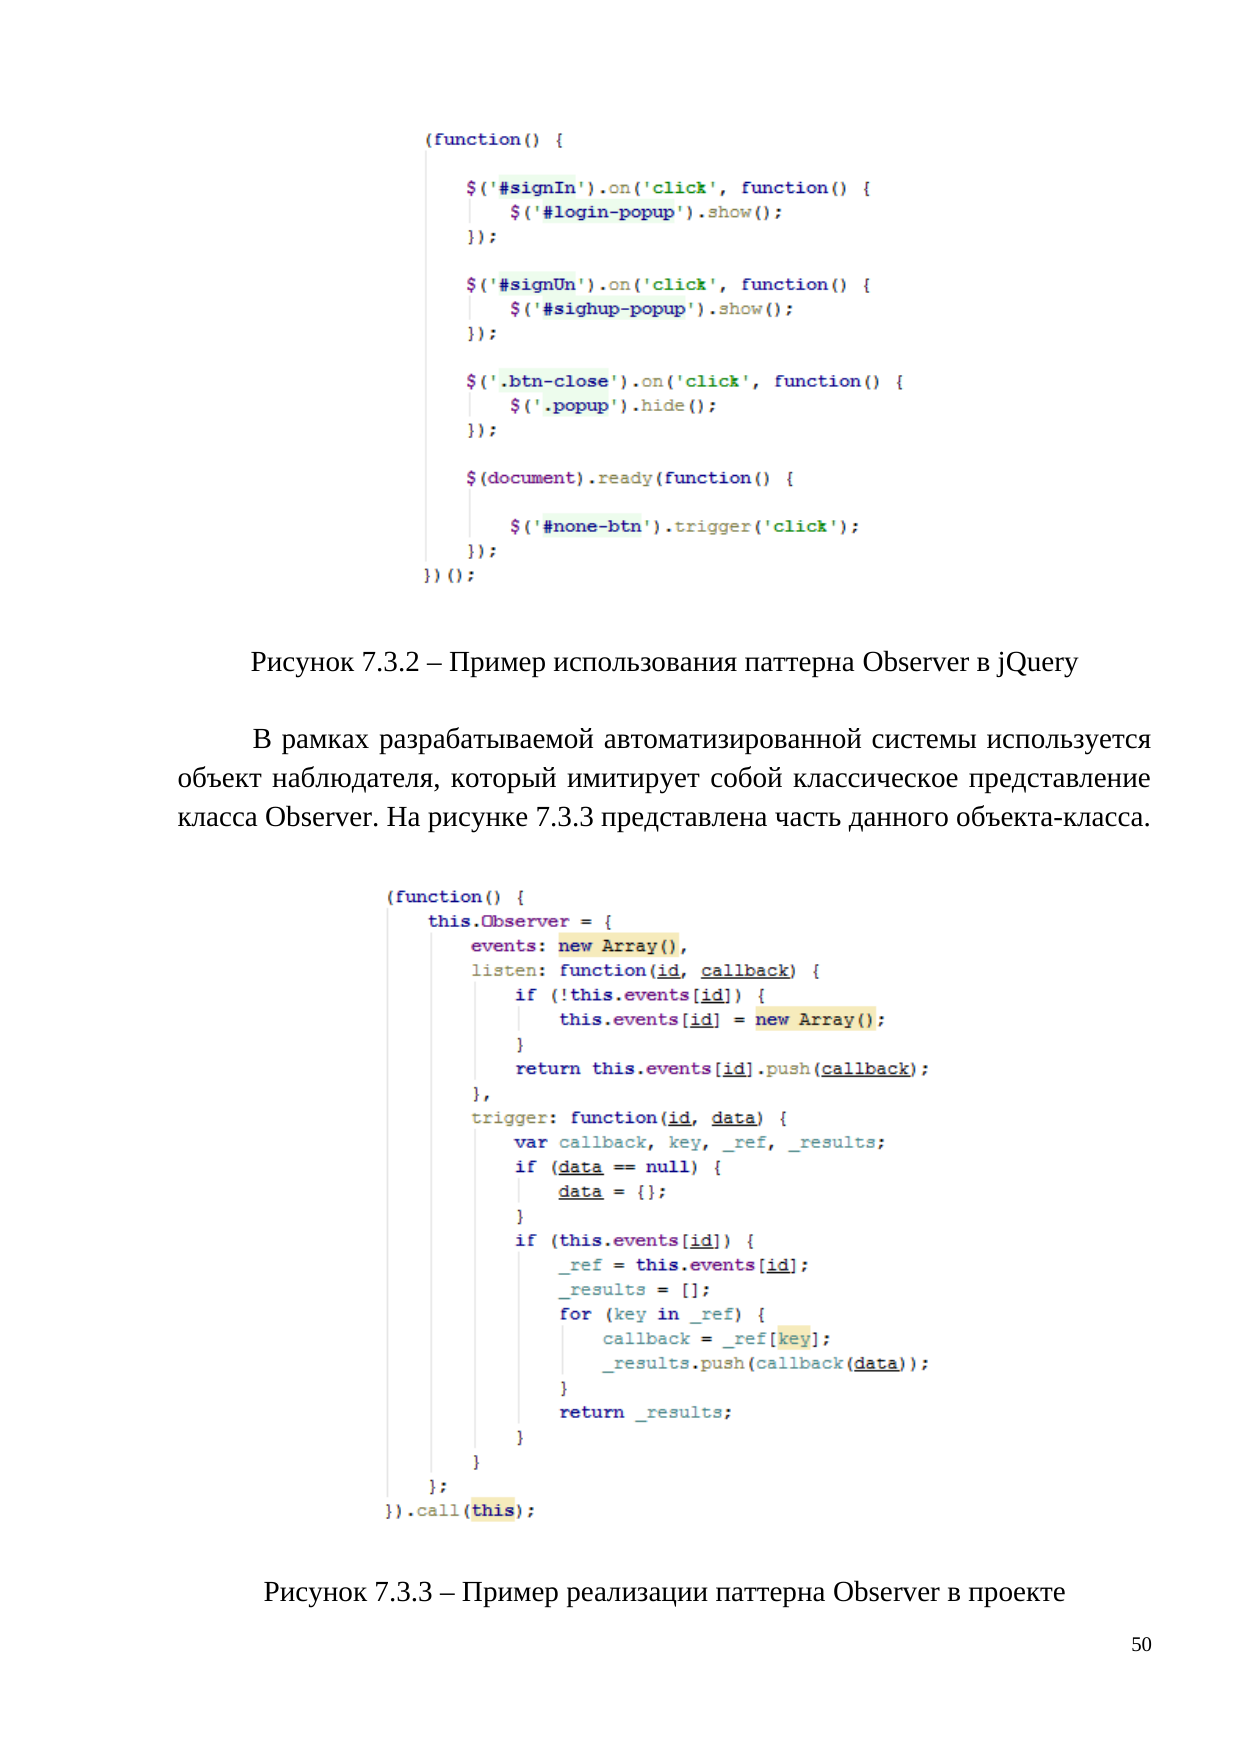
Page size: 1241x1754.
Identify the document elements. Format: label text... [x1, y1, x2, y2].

text В рамках разрабатываемой автоматизированной системы используется объект наблюдателя, который имитирует собой классическое представление класса Observer. На рисунке 7.3.3 представлена часть данного объекта-класса. [177, 722, 1152, 832]
picture [376, 875, 953, 1532]
picture [405, 118, 923, 603]
text Рисунок 7.3.3 – Пример реализации паттерна Observer в проекте [177, 1574, 1152, 1608]
text Рисунок 7.3.2 – Пример использования паттерна Observer в jQuery [177, 644, 1152, 678]
